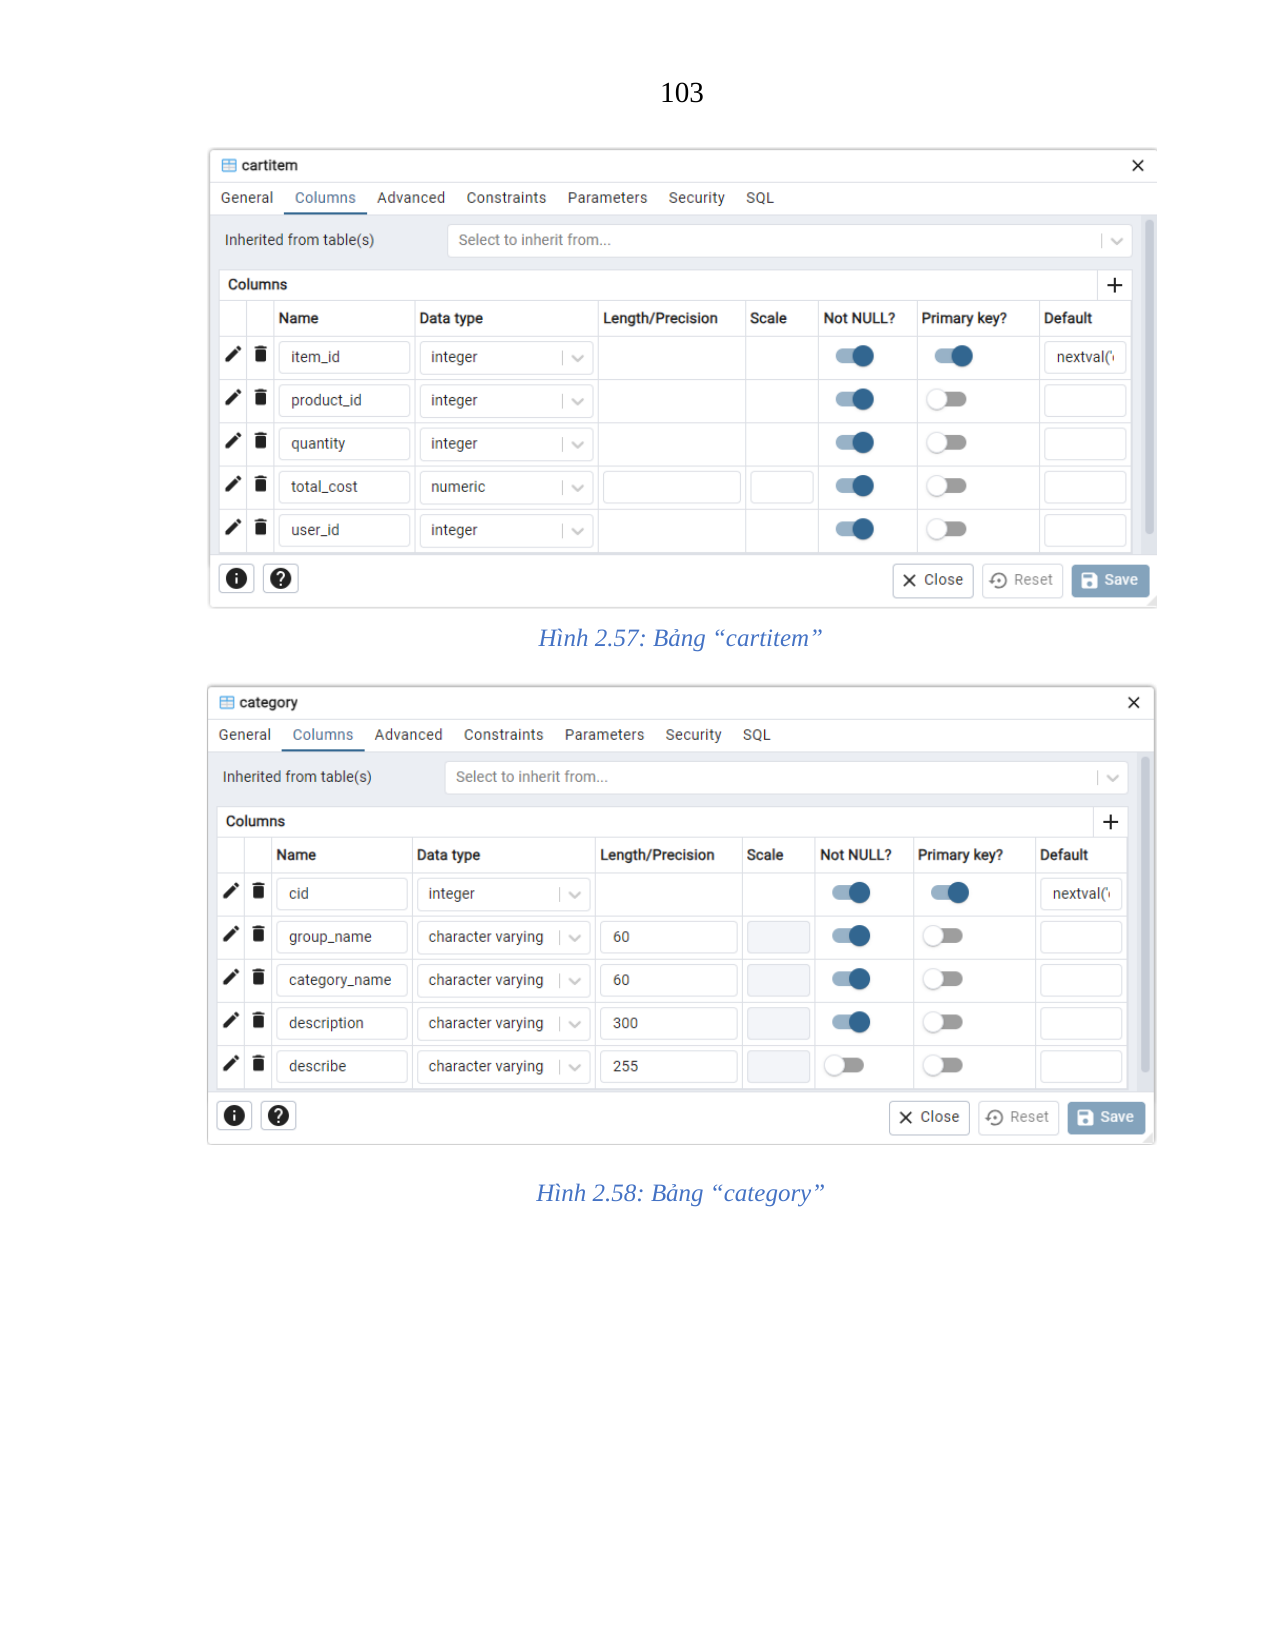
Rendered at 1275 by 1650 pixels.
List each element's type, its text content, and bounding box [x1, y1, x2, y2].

picture [206, 682, 1157, 1145]
text Hình 2.57: Bảng “cartitem” [207, 609, 1157, 652]
picture [206, 147, 1157, 609]
text Hình 2.58: Bảng “category” [207, 1178, 1157, 1207]
